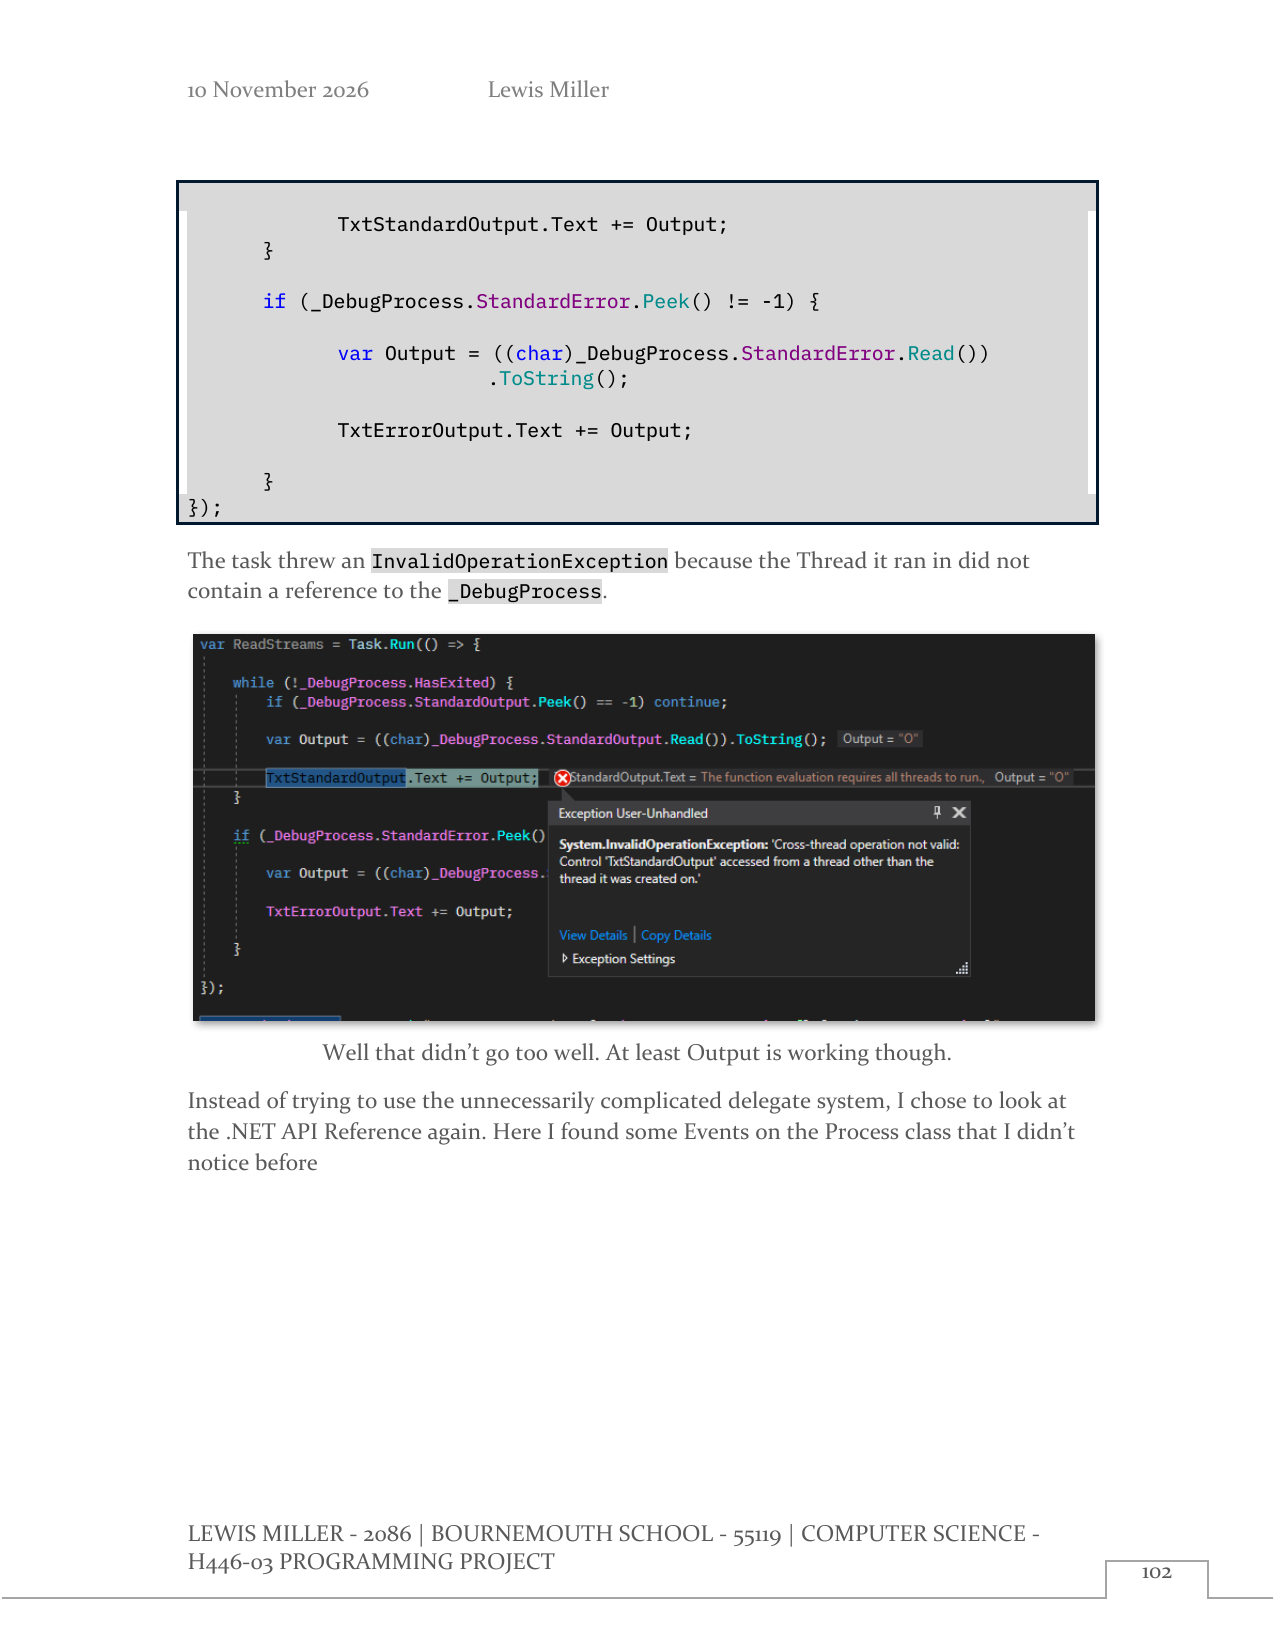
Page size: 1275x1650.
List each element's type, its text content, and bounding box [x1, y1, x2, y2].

text .ToString(); [187, 365, 1088, 391]
text The task threw an InvalidOperationException because the Thread it ran in did not contain a reference to the _DebugProcess. [187, 546, 1088, 604]
picture [193, 634, 1095, 1021]
text }); [179, 489, 1096, 522]
text Well that didn’t go too well. At least Output is working though. [187, 1038, 1088, 1066]
text } [187, 468, 1088, 489]
text Instead of trying to use the unnecessarily complicated delegate system, I chose to look at the .NET API Reference again. Here I found some Events on the Process class that I didn’t notice before [187, 1086, 1088, 1176]
text if (_DebugProcess.StandardError.Peek() != -1) { [187, 288, 1088, 314]
text var Output = ((char)_DebugProcess.StandardError.Read()) [187, 340, 1088, 365]
text TxtErrorOutput.Text += Output; [187, 417, 1088, 443]
text TxtStandardOutput.Text += Output; [187, 211, 1088, 237]
text } [187, 237, 1088, 262]
